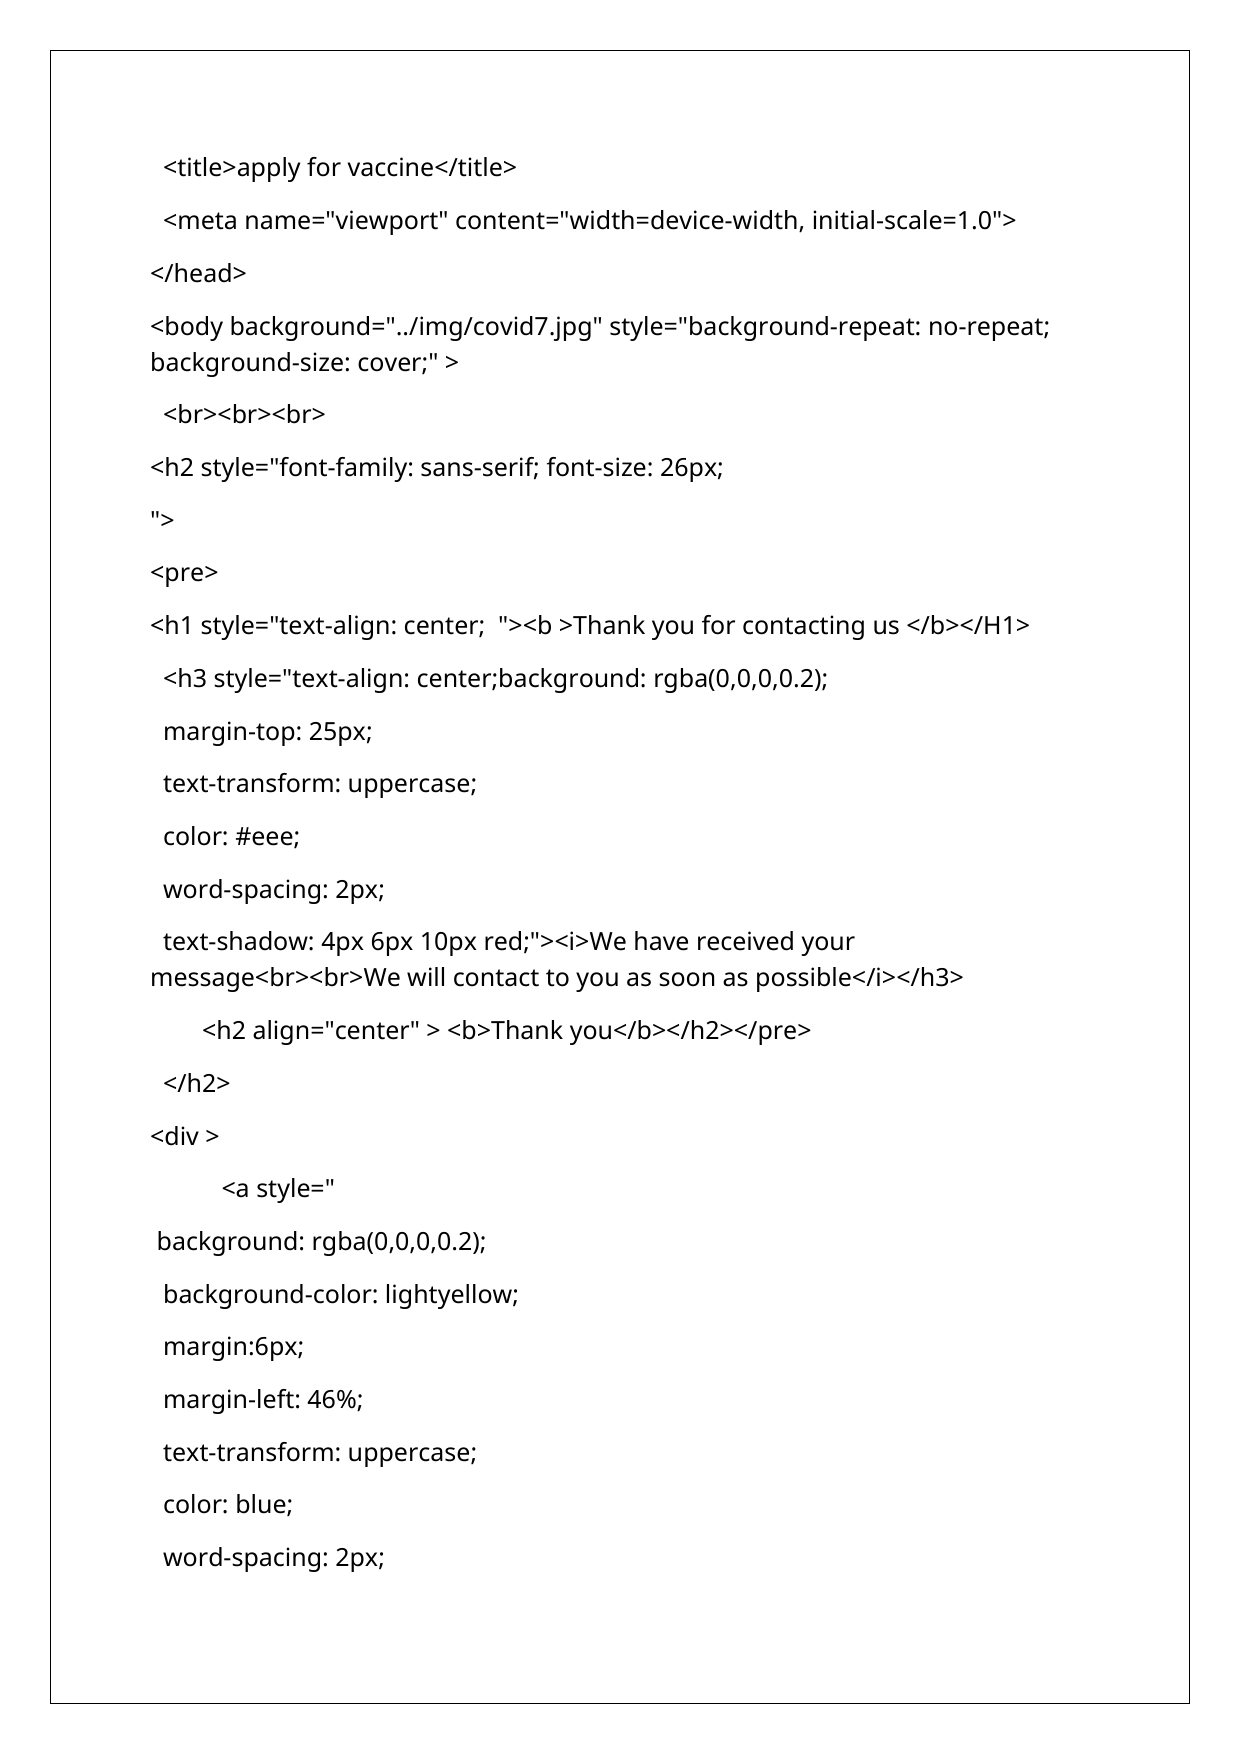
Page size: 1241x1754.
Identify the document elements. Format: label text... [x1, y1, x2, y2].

text <div > [150, 1118, 1090, 1152]
text text-transform: uppercase; [150, 1434, 1090, 1468]
text color: blue; [150, 1487, 1090, 1521]
text margin-top: 25px; [150, 713, 1090, 747]
text text-transform: uppercase; [150, 766, 1090, 800]
text word-spacing: 2px; [150, 871, 1090, 905]
text <meta name="viewport" content="width=device-width, initial-scale=1.0"> [150, 203, 1090, 237]
text <h2 align="center" > <b>Thank you</b></h2></pre> [150, 1013, 1090, 1047]
text color: #eee; [150, 818, 1090, 853]
text <h3 style="text-align: center;background: rgba(0,0,0,0.2); [150, 660, 1090, 694]
text <title>apply for vaccine</title> [150, 150, 1090, 184]
text <pre> [150, 555, 1090, 589]
text word-spacing: 2px; [150, 1540, 1090, 1574]
text </head> [150, 255, 1090, 289]
text <a style=" [150, 1171, 1090, 1205]
text </h2> [150, 1065, 1090, 1099]
text background: rgba(0,0,0,0.2); [150, 1223, 1090, 1258]
text <body background="../img/covid7.jpg" style="background-repeat: no-repeat; background-size: cover;" > [150, 308, 1090, 378]
text margin:6px; [150, 1329, 1090, 1363]
text <br><br><br> [150, 397, 1090, 431]
text margin-left: 46%; [150, 1382, 1090, 1416]
text "> [150, 502, 1090, 536]
text background-color: lightyellow; [150, 1276, 1090, 1310]
text text-shadow: 4px 6px 10px red;"><i>We have received your message<br><br>We will contact to you as soon as possible</i></h3> [150, 924, 1090, 994]
text <h2 style="font-family: sans-serif; font-size: 26px; [150, 449, 1090, 484]
text <h1 style="text-align: center; "><b >Thank you for contacting us </b></H1> [150, 608, 1090, 642]
